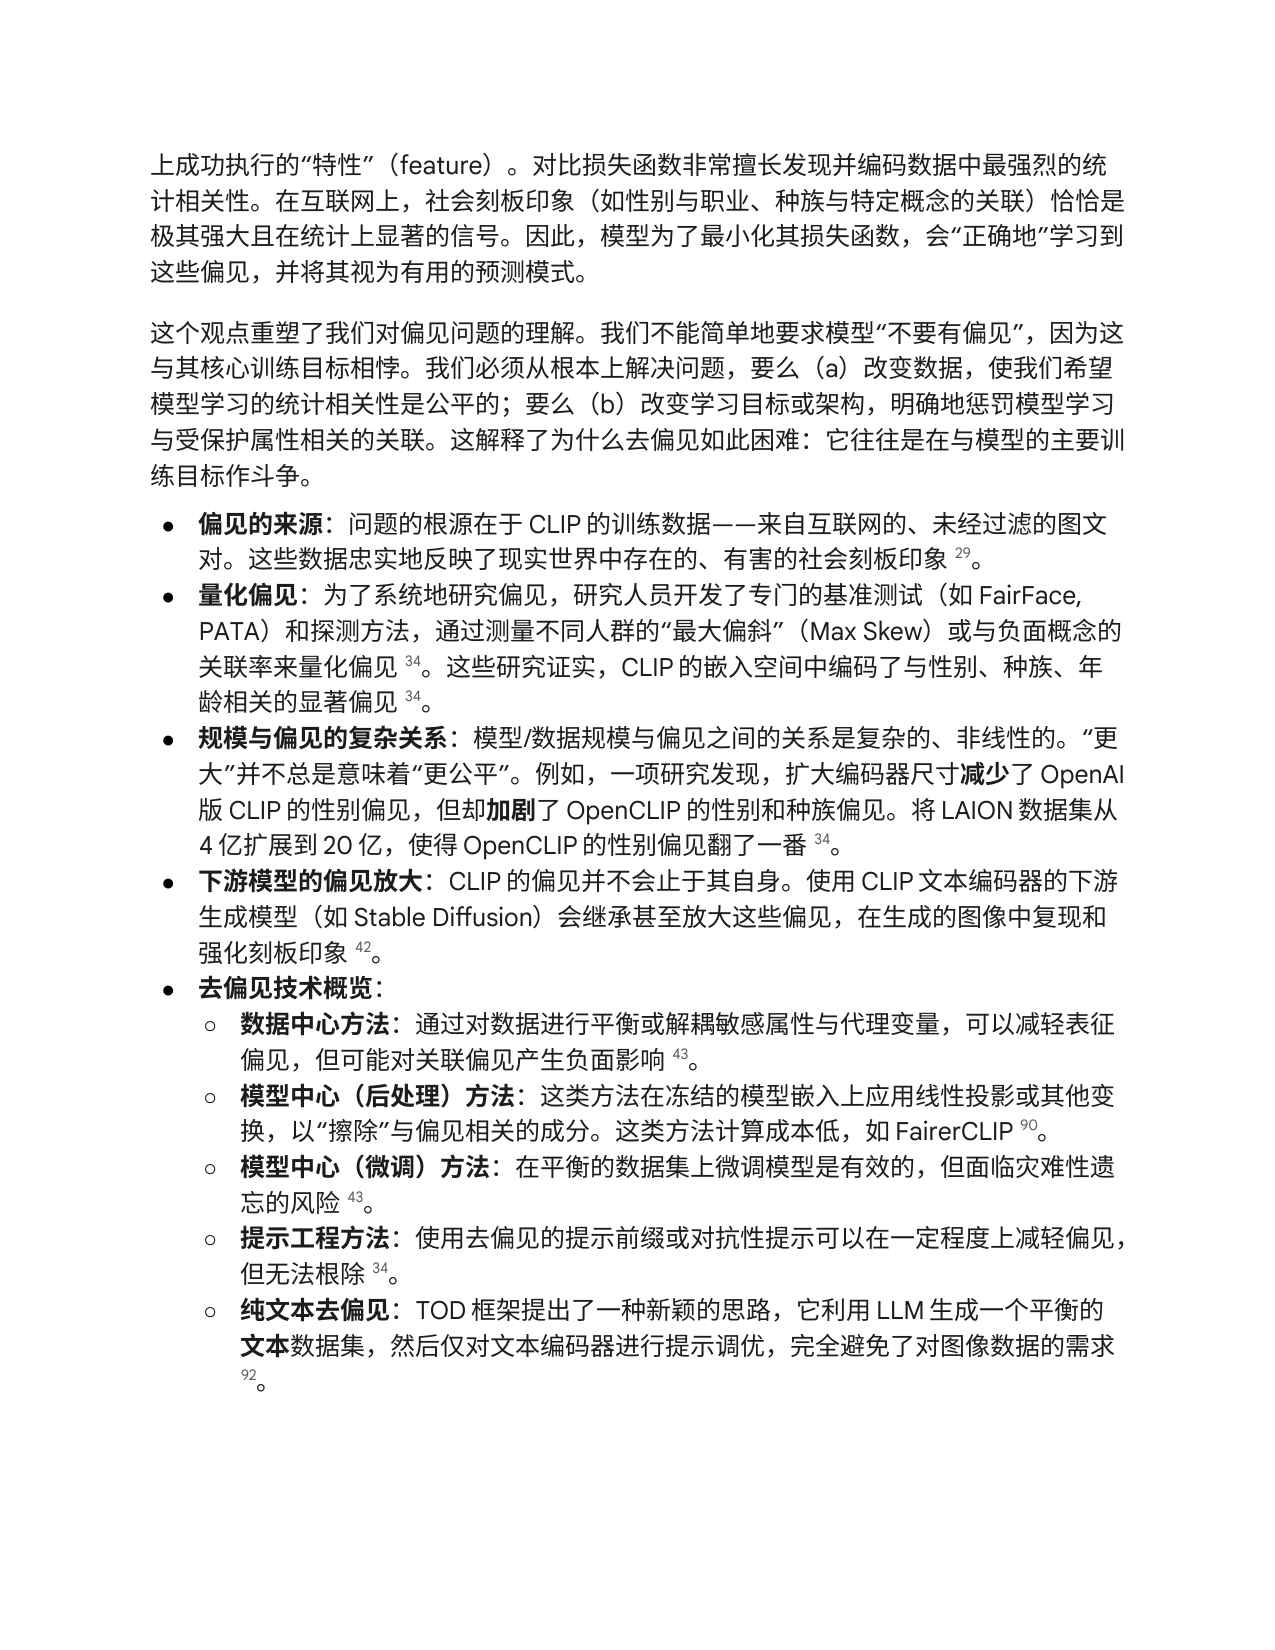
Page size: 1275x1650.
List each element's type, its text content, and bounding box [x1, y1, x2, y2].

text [150, 150, 1125, 288]
list 模型中心（后处理）方法：这类方法在冻结的模型嵌入上应用线性投影或其他变换，以“擦除”与偏见相关的成分。这类方法计算成本低，如FairerCLIP 90。 [203, 1081, 1125, 1148]
text 这个观点重塑了我们对偏见问题的理解。我们不能简单地要求模型“不要有偏见”，因为这与其核心训练目标相悖。我们必须从根本上解决问题，要么（a）改变数据，使我们希望模型学习的统计相关性是公平的；要么（b）改变学习目标或架构，明确地惩罚模型学习与受保护属性相关的关联。这解释了为什么去偏见如此困难：它往往是在与模型的主要训练目标作斗争。 [150, 318, 1125, 492]
list 规模与偏见的复杂关系：模型/数据规模与偏见之间的关系是复杂的、非线性的。“更大”并不总是意味着“更公平”。例如，一项研究发现，扩大编码器尺寸减少了OpenAI版CLIP的性别偏见，但却加剧了OpenCLIP的性别和种族偏见。将LAION数据集从4亿扩展到20亿，使得OpenCLIP的性别偏见翻了一番 34。 [161, 723, 1125, 862]
list 提示工程方法：使用去偏见的提示前缀或对抗性提示可以在一定程度上减轻偏见，但无法根除 34。 [203, 1224, 1125, 1291]
list 纯文本去偏见：TOD框架提出了一种新颖的思路，它利用LLM生成一个平衡的文本数据集，然后仅对文本编码器进行提示调优，完全避免了对图像数据的需求 92。 [203, 1295, 1125, 1398]
list 下游模型的偏见放大：CLIP的偏见并不会止于其自身。使用CLIP文本编码器的下游生成模型（如Stable Diffusion）会继承甚至放大这些偏见，在生成的图像中复现和强化刻板印象 42。 [161, 866, 1125, 969]
list 偏见的来源：问题的根源在于CLIP的训练数据——来自互联网的、未经过滤的图文对。这些数据忠实地反映了现实世界中存在的、有害的社会刻板印象 29。 [161, 509, 1125, 576]
list 模型中心（微调）方法：在平衡的数据集上微调模型是有效的，但面临灾难性遗忘的风险 43。 [203, 1152, 1125, 1219]
list 量化偏见：为了系统地研究偏见，研究人员开发了专门的基准测试（如FairFace, PATA）和探测方法，通过测量不同人群的“最大偏斜”（Max Skew）或与负面概念的关联率来量化偏见 34。这些研究证实，CLIP的嵌入空间中编码了与性别、种族、年龄相关的显著偏见 34。 [161, 581, 1125, 719]
list 数据中心方法：通过对数据进行平衡或解耦敏感属性与代理变量，可以减轻表征偏见，但可能对关联偏见产生负面影响 43。 [203, 1009, 1125, 1076]
list 去偏见技术概览： [161, 973, 1125, 1005]
